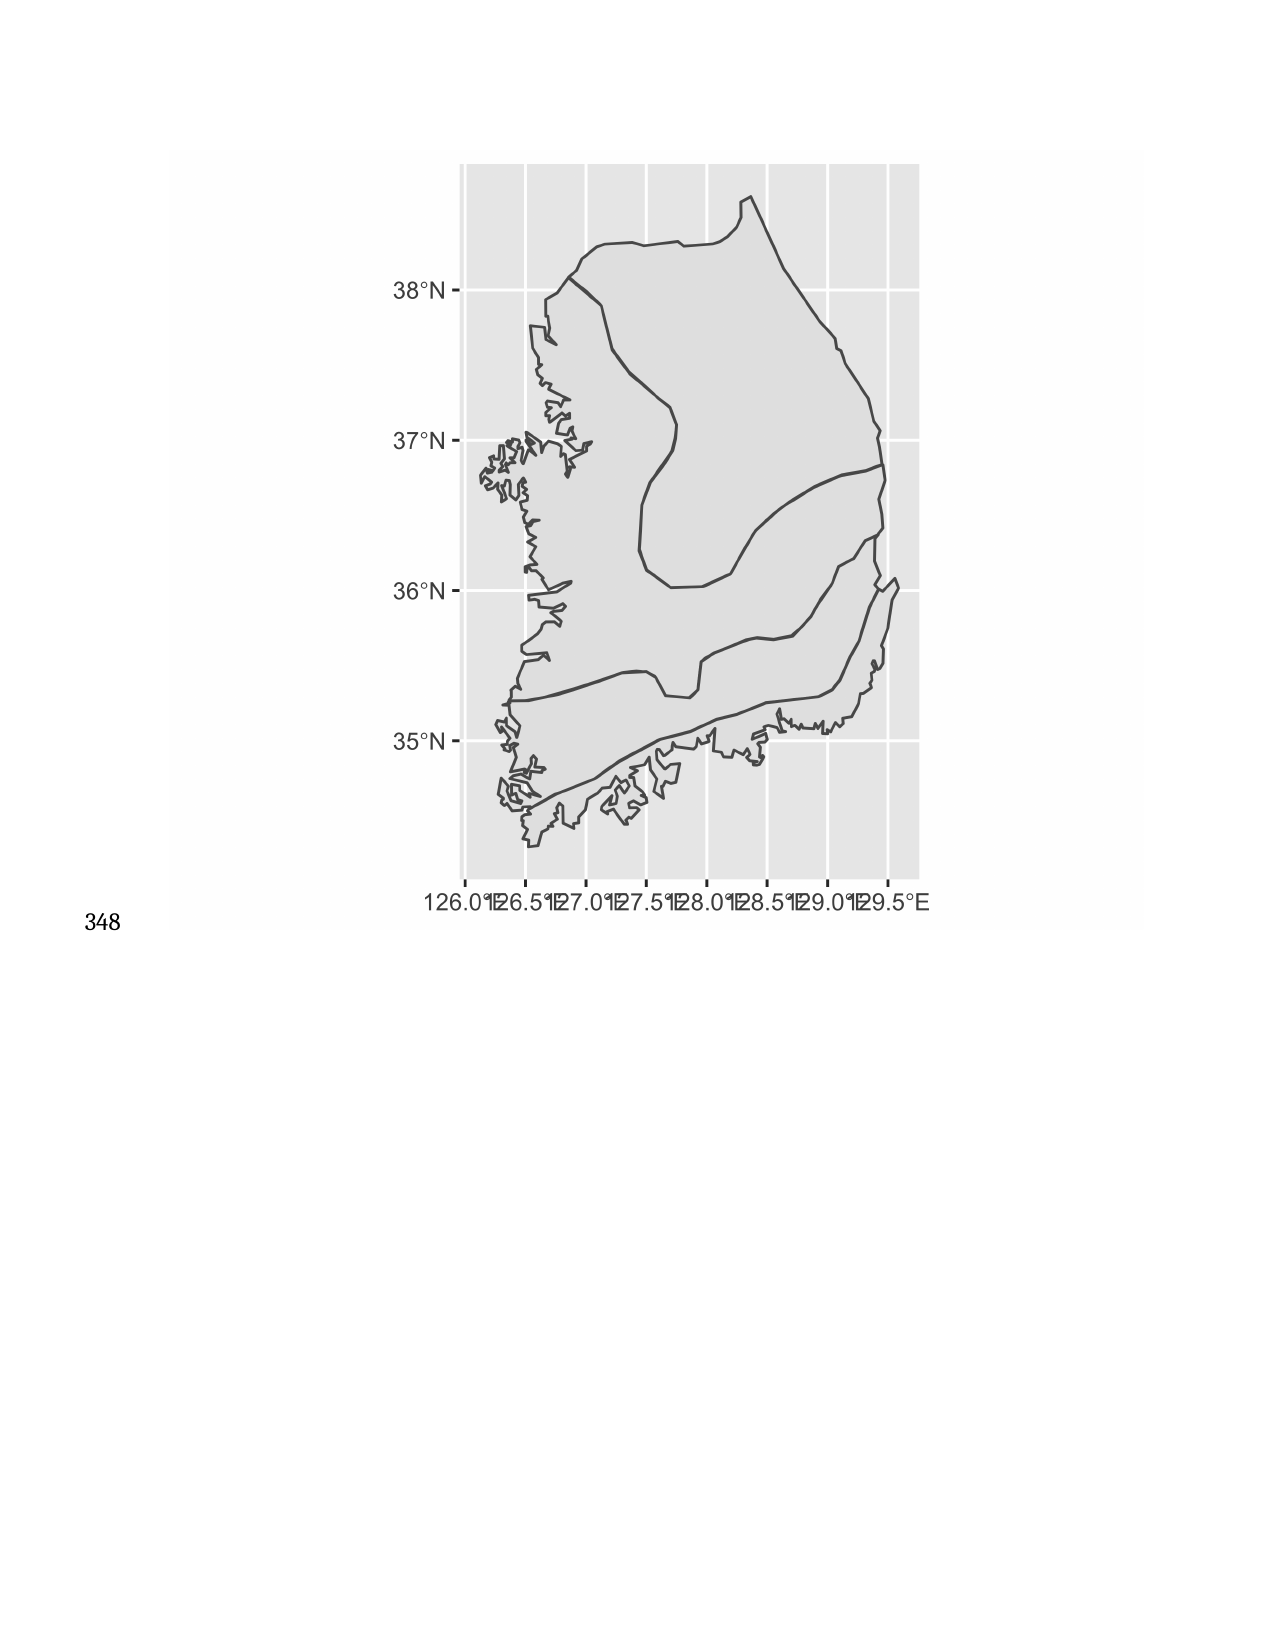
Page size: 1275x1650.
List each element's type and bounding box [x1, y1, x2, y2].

picture [168, 150, 1144, 930]
